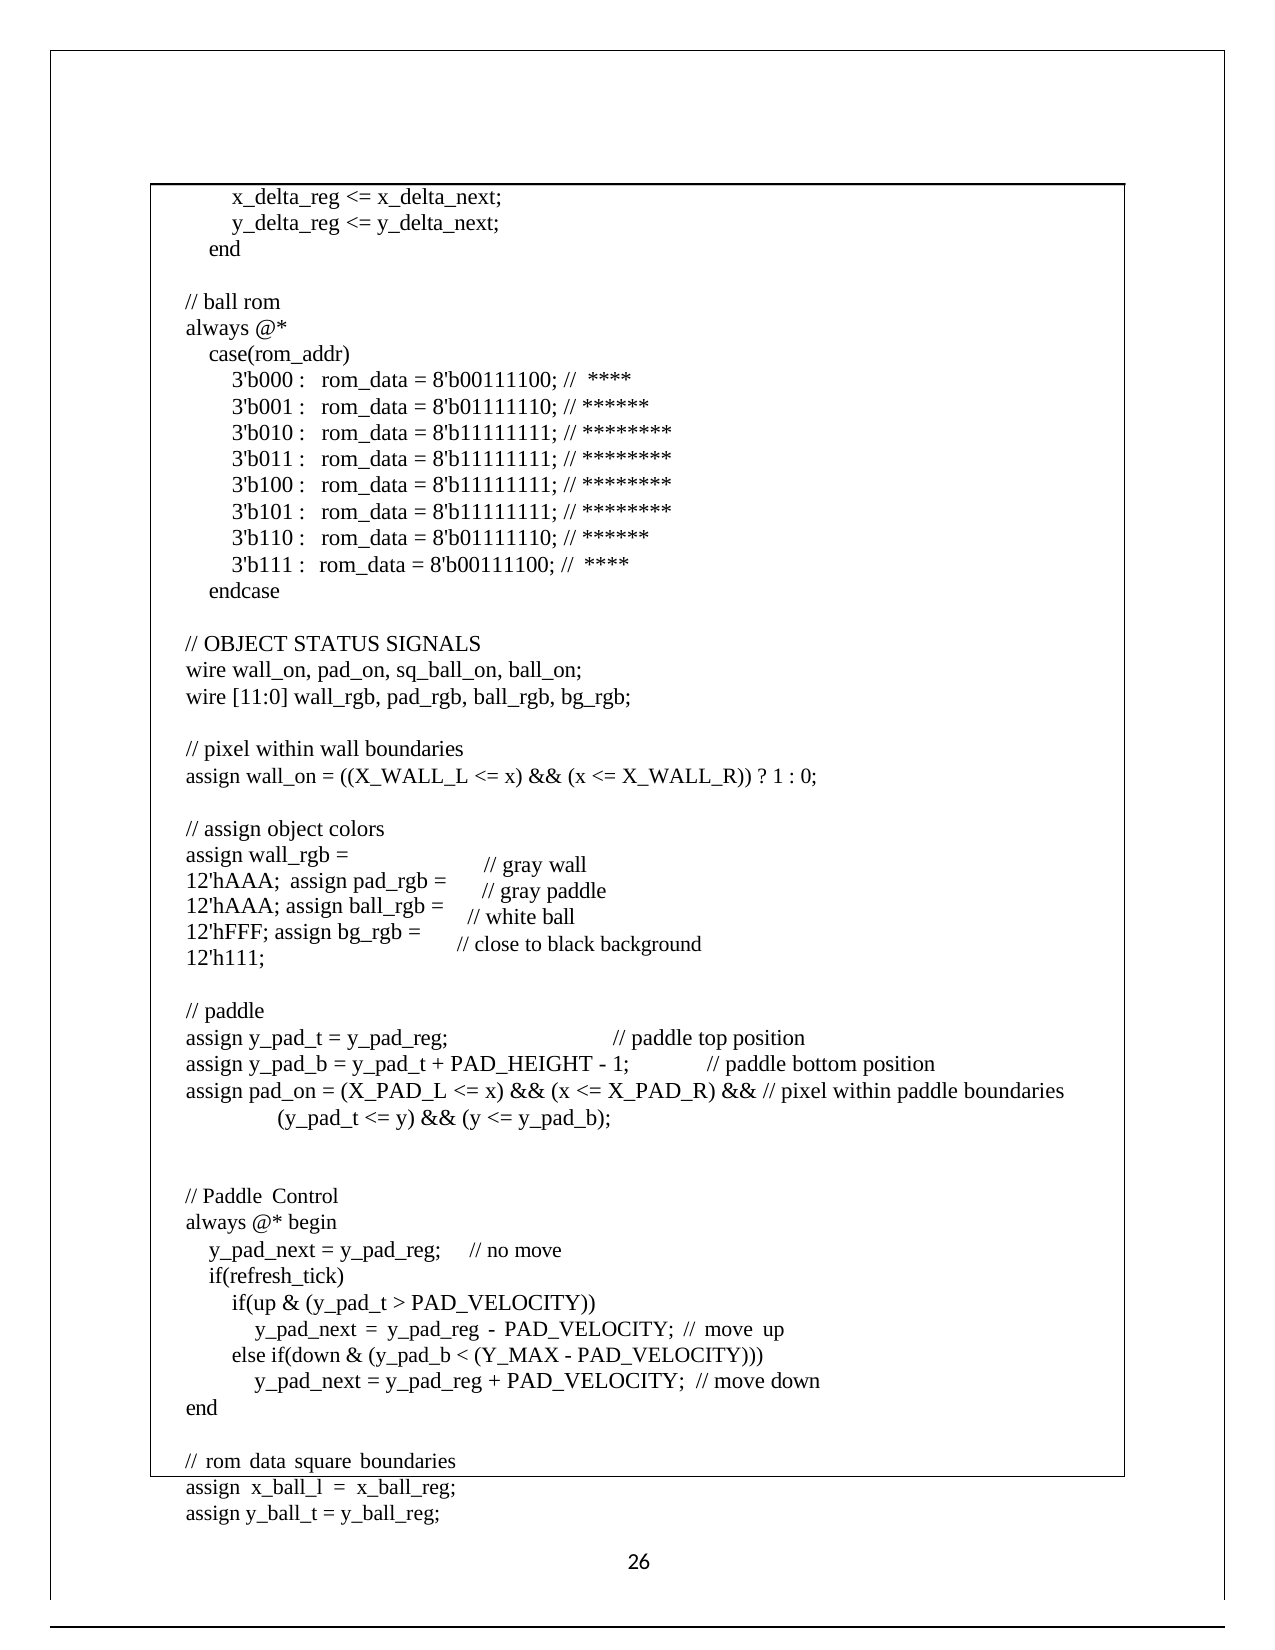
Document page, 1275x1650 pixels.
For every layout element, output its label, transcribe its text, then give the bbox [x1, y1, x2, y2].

text 3'b110 : rom_data = 8'b01111110; // ****** [232, 525, 1233, 551]
text 3'b101 : rom_data = 8'b11111111; // ******** [232, 498, 1233, 525]
text x_delta_reg <= x_delta_next; y_delta_reg <= y_delta_next; [232, 184, 535, 235]
text wire wall_on, pad_on, sq_ball_on, ball_on; [186, 656, 1233, 683]
text // paddle [186, 997, 1233, 1023]
text y_pad_next = y_pad_reg; // no move [208, 1236, 1233, 1262]
text // rom data square boundaries assign x_ball_l = x_ball_reg; assign y_ball_t = y_ball_reg; [185, 1448, 456, 1525]
text // pixel within wall boundaries [186, 735, 1233, 762]
text // OBJECT STATUS SIGNALS [185, 630, 1233, 656]
text // ball rom always @* [185, 289, 288, 340]
text end [208, 236, 1233, 262]
text 3'b010 : rom_data = 8'b11111111; // ******** [232, 419, 1233, 446]
text // close to black background [457, 931, 1233, 956]
text // gray paddle [482, 877, 1233, 903]
text 3'b011 : rom_data = 8'b11111111; // ******** [232, 446, 1233, 472]
text case(rom_addr) [208, 340, 1233, 367]
text 3'b100 : rom_data = 8'b11111111; // ******** [232, 472, 1233, 498]
text if(up & (y_pad_t > PAD_VELOCITY)) [232, 1289, 1233, 1315]
text y_pad_next = y_pad_reg + PAD_VELOCITY; // move down [254, 1368, 1233, 1393]
text // assign object colors assign wall_rgb = 12'hAAA; assign pad_rgb = 12'hAAA; assign ball_rgb = 12'hFFF; assign bg_rgb = 12'h111; [186, 816, 447, 971]
text assign pad_on = (X_PAD_L <= x) && (x <= X_PAD_R) && // pixel within paddle boundaries (y_pad_t <= y) && (y <= y_pad_b); [186, 1077, 1130, 1130]
text // white ball [467, 903, 1233, 929]
text assign wall_on = ((X_WALL_L <= x) && (x <= X_WALL_R)) ? 1 : 0; [186, 763, 1233, 788]
text wire [11:0] wall_rgb, pad_rgb, ball_rgb, bg_rgb; [186, 683, 1233, 709]
text if(refresh_tick) [208, 1262, 1233, 1288]
text 3'b111 : rom_data = 8'b00111100; // **** endcase [208, 551, 659, 604]
text // Paddle Control always @* begin [185, 1183, 371, 1234]
text 3'b001 : rom_data = 8'b01111110; // ****** [232, 393, 1233, 419]
text end [186, 1394, 1233, 1420]
text y_pad_next = y_pad_reg - PAD_VELOCITY; // move up else if(down & (y_pad_b < (Y_MAX - PAD_VELOCITY))) [232, 1316, 814, 1367]
text assign y_pad_t = y_pad_reg; // paddle top position [186, 1023, 1233, 1050]
text 3'b000 : rom_data = 8'b00111100; // **** [232, 367, 1233, 393]
text // gray wall [483, 851, 1233, 877]
text assign y_pad_b = y_pad_t + PAD_HEIGHT - 1; // paddle bottom position [186, 1050, 1233, 1076]
